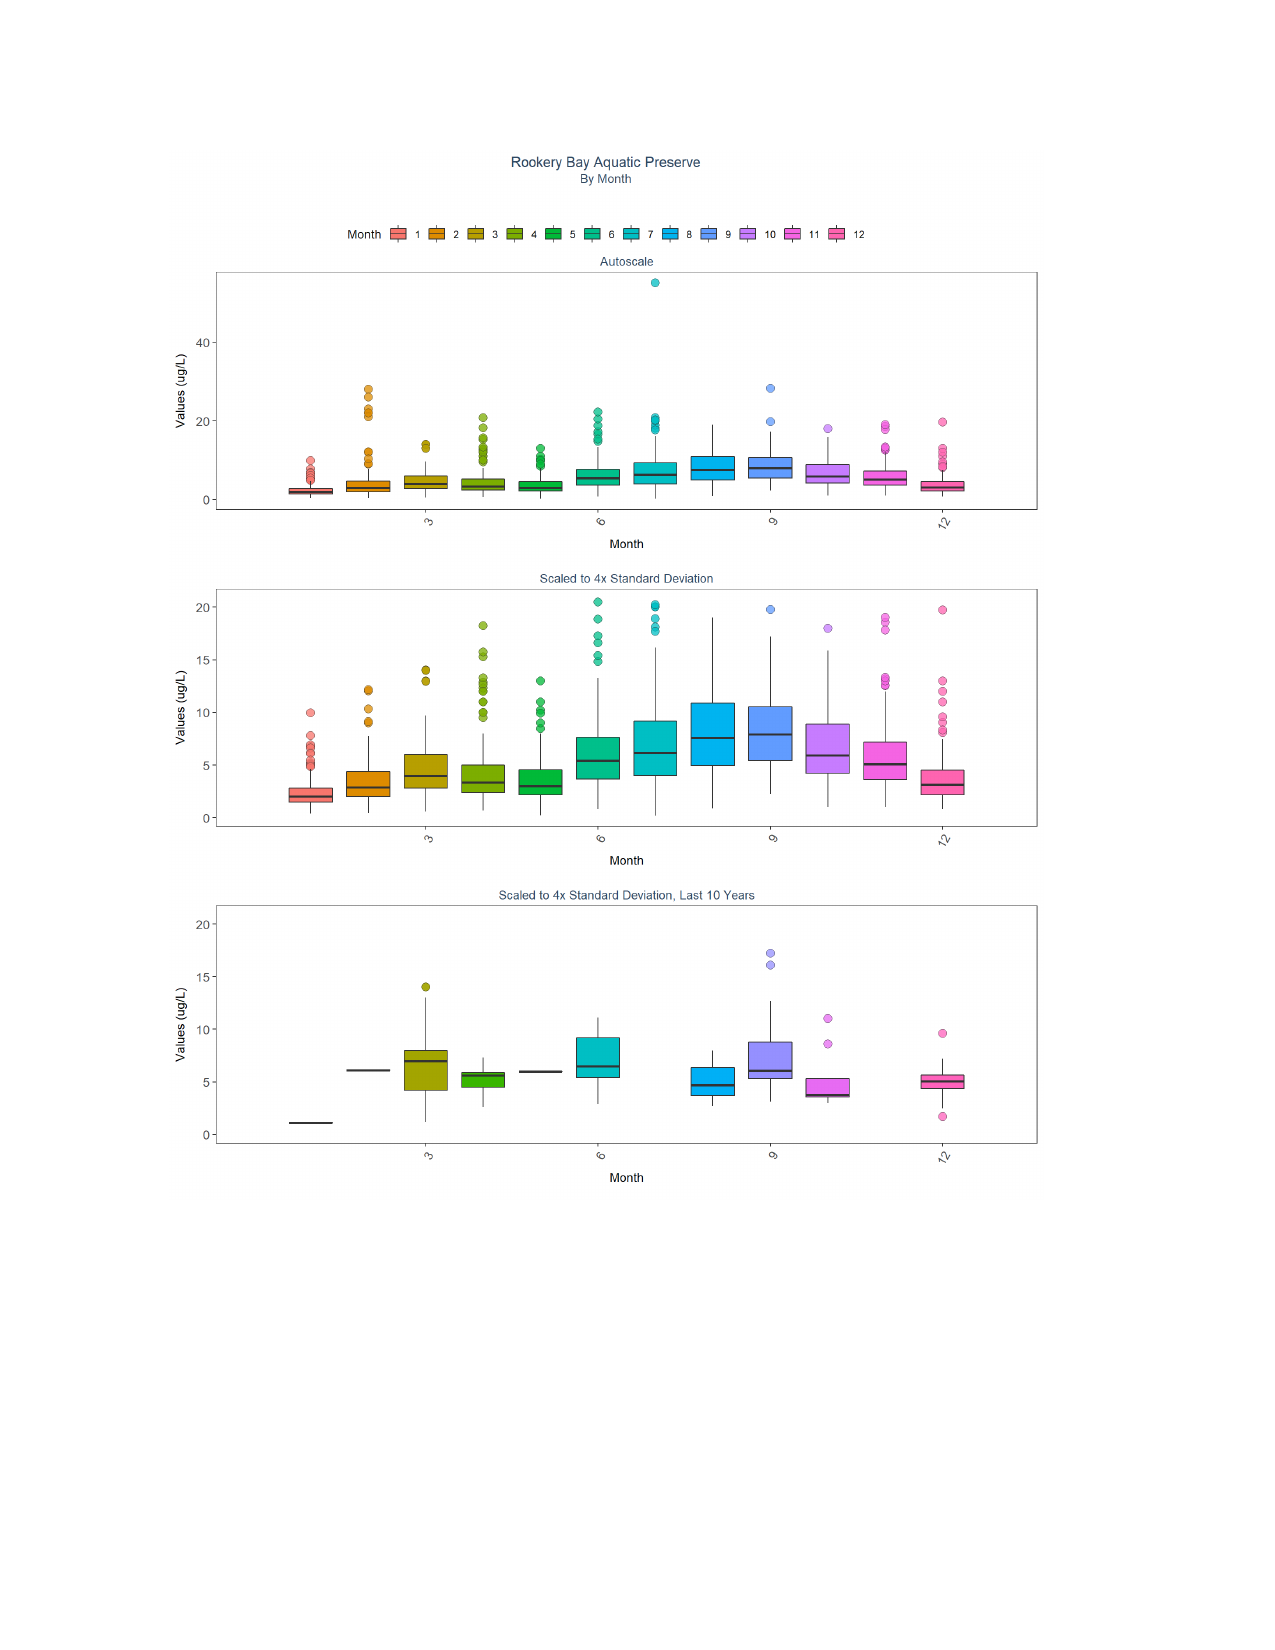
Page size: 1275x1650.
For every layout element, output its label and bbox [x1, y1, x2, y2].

picture [168, 150, 1044, 1200]
